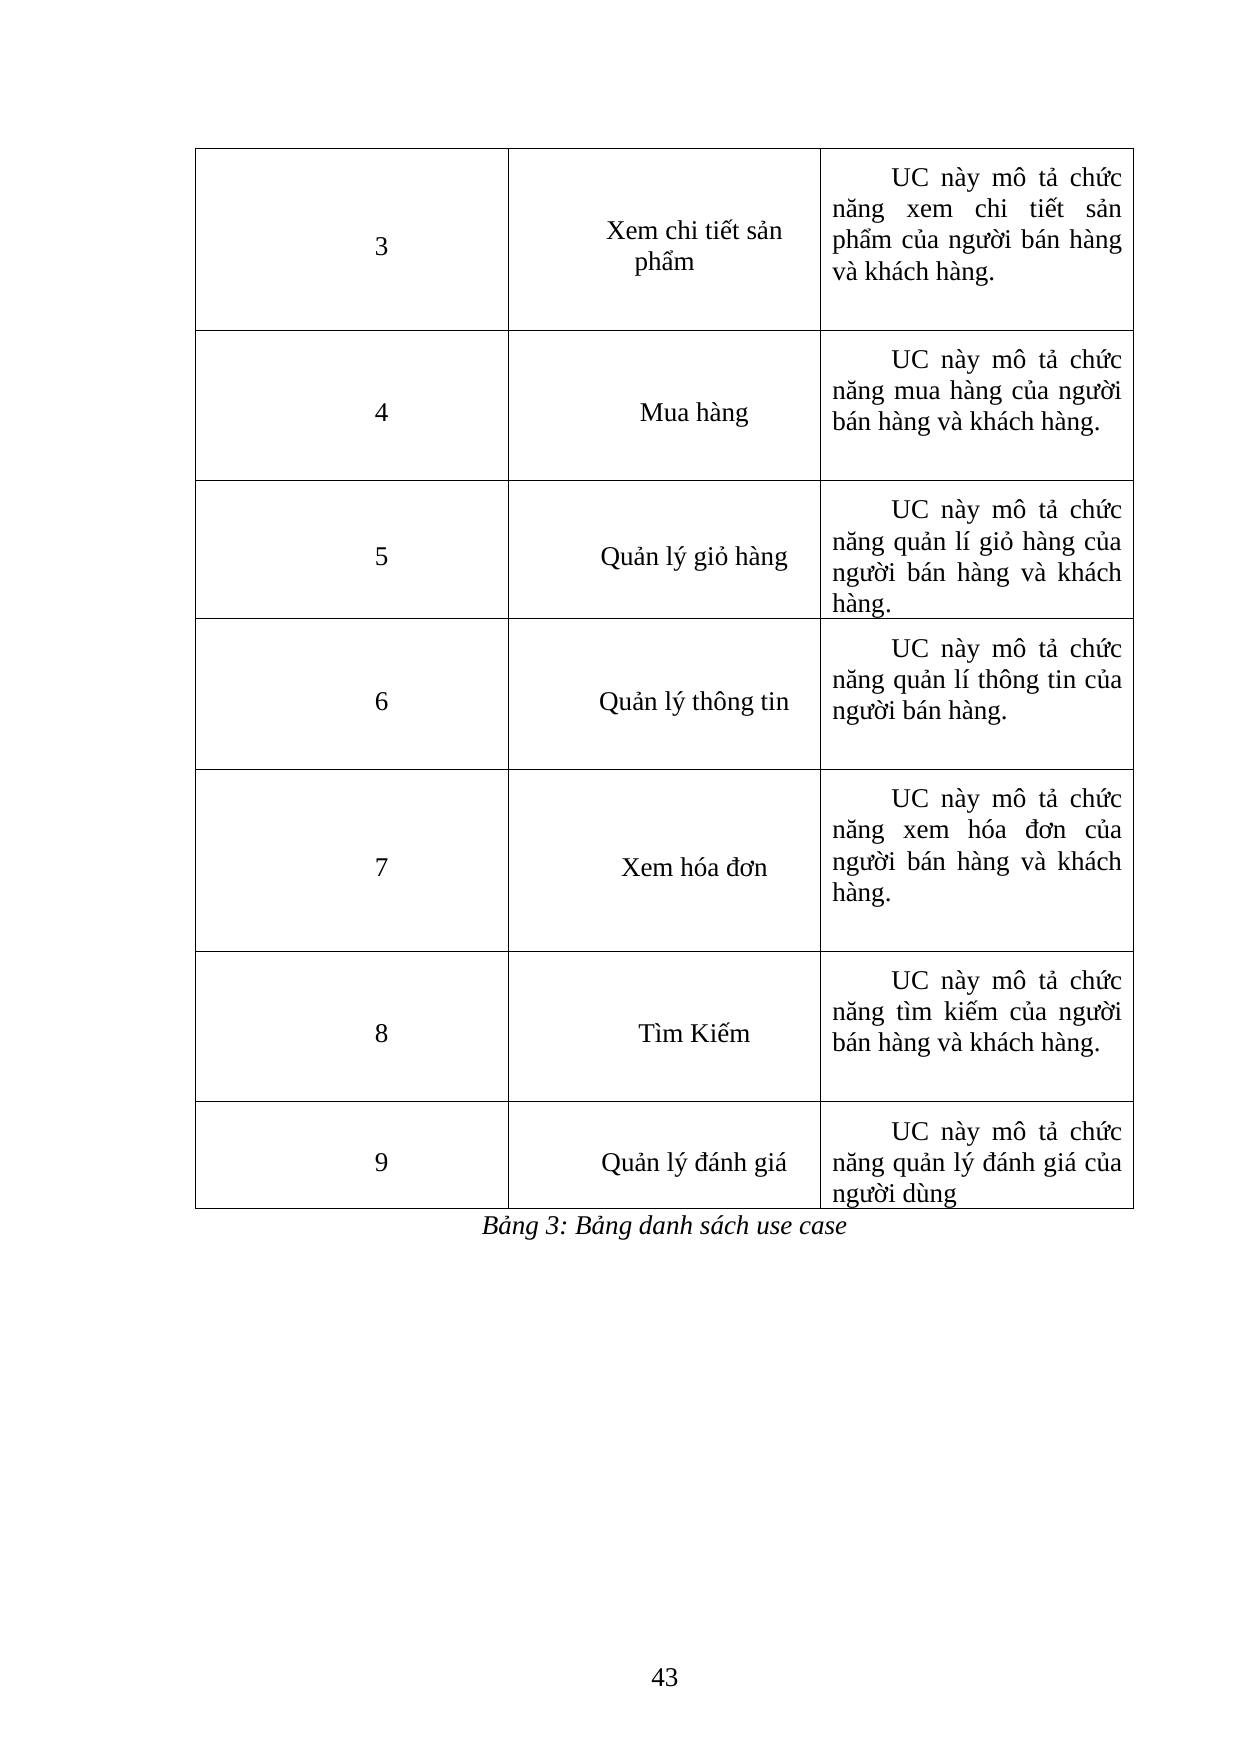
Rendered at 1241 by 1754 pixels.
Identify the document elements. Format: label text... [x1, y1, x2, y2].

table_cell Quản lý đánh giá [509, 1102, 820, 1208]
table_cell 7 [196, 770, 508, 951]
table_cell UC này mô tả chức năng quản lí giỏ hàng của người bán hàng và khách hàng. [821, 481, 1133, 618]
table_cell 6 [196, 619, 508, 769]
table_cell 8 [196, 952, 508, 1101]
table_cell Tìm Kiếm [509, 952, 820, 1101]
text Bảng 3: Bảng danh sách use case [207, 1209, 1122, 1240]
table_cell Mua hàng [509, 331, 820, 480]
table_cell Quản lý thông tin [509, 619, 820, 769]
table_cell 3 [196, 149, 508, 329]
table_cell 9 [196, 1102, 508, 1208]
table_cell UC này mô tả chức năng mua hàng của người bán hàng và khách hàng. [821, 331, 1133, 480]
table_cell UC này mô tả chức năng quản lý đánh giá của người dùng [821, 1102, 1133, 1208]
table_cell UC này mô tả chức năng xem chi tiết sản phẩm của người bán hàng và khách hàng. [821, 149, 1133, 329]
table_cell UC này mô tả chức năng quản lí thông tin của người bán hàng. [821, 619, 1133, 769]
table_cell Quản lý giỏ hàng [509, 481, 820, 618]
table_cell Xem hóa đơn [509, 770, 820, 951]
table_cell UC này mô tả chức năng xem hóa đơn của người bán hàng và khách hàng. [821, 770, 1133, 951]
table_cell 4 [196, 331, 508, 480]
table_cell Xem chi tiết sản phẩm [509, 149, 820, 329]
table_cell UC này mô tả chức năng tìm kiếm của người bán hàng và khách hàng. [821, 952, 1133, 1101]
table_cell 5 [196, 481, 508, 618]
